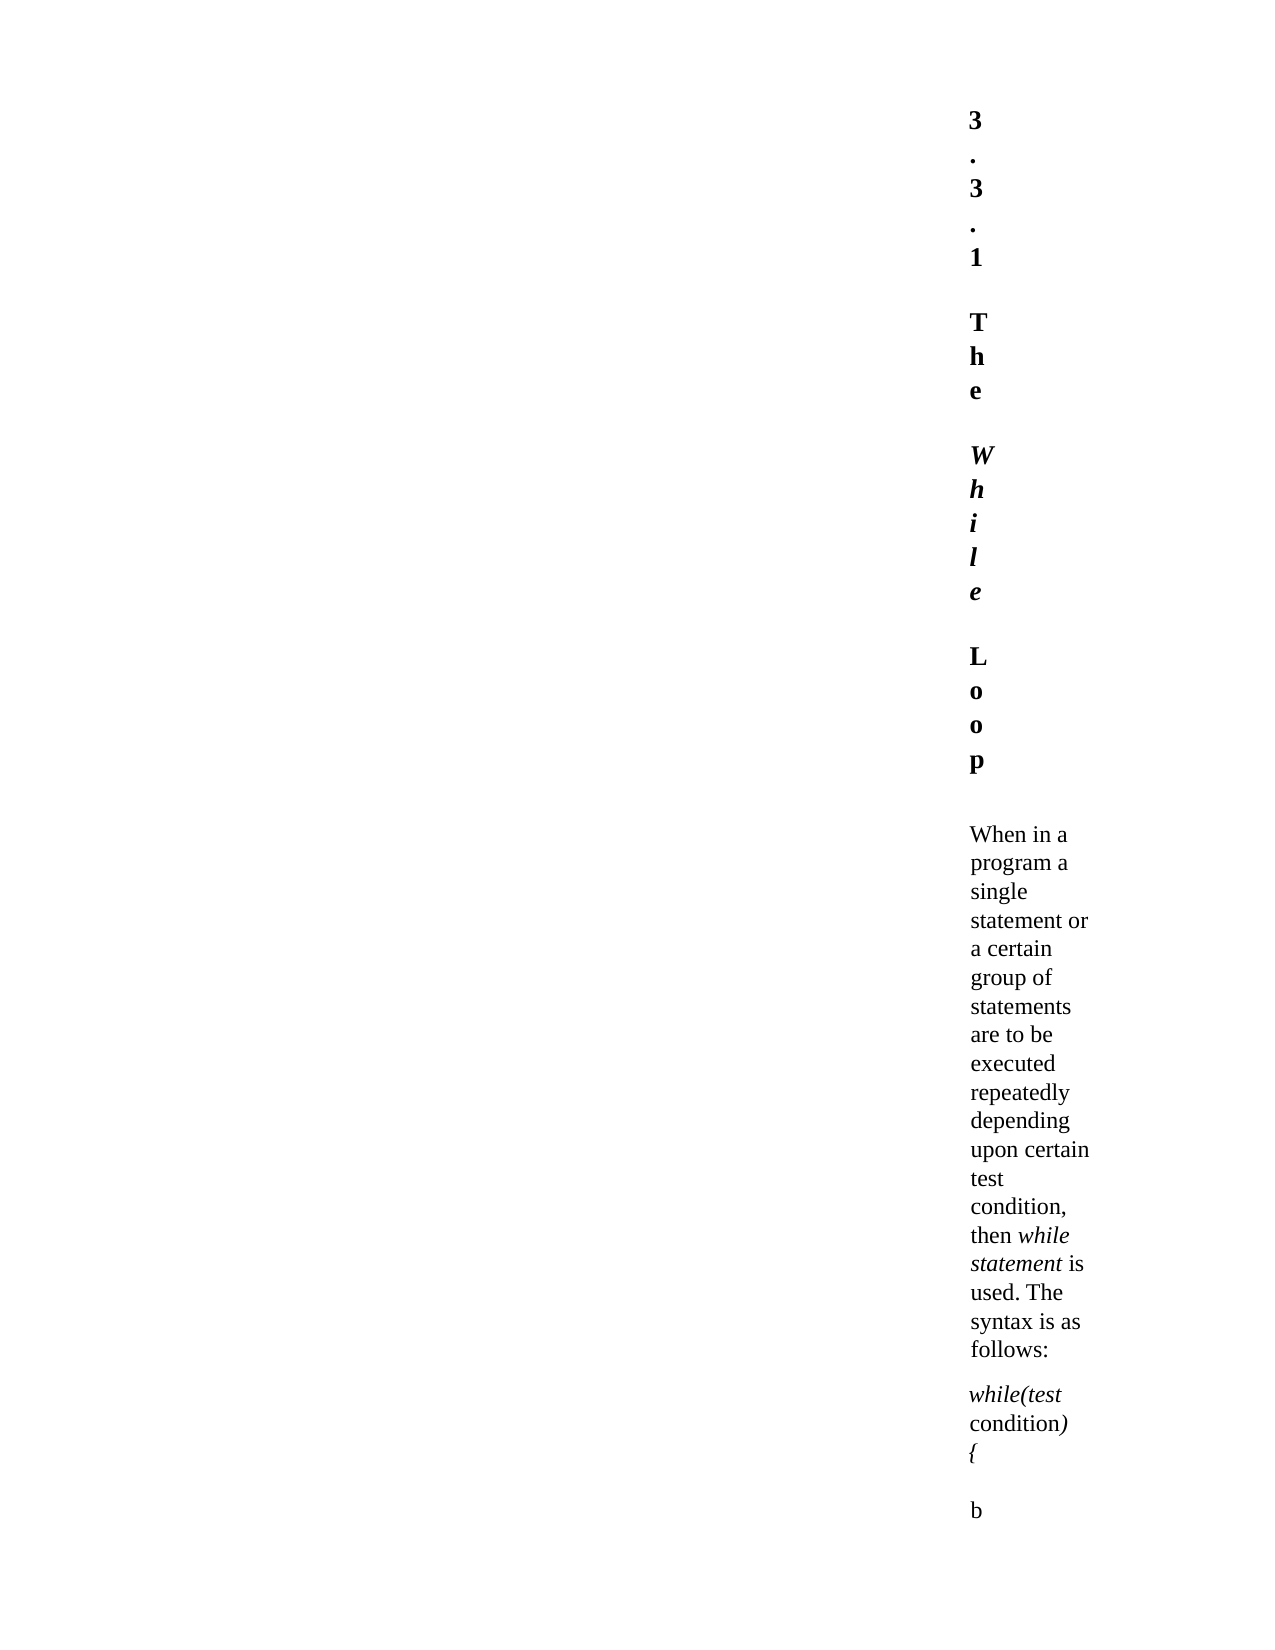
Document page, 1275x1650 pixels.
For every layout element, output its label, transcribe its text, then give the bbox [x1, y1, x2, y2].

text When in a program a single statement or a certain group of statements are to be executed repeatedly depending upon certain test condition, then while statement is used. The syntax is as follows: [969, 820, 1092, 1363]
text { [968, 1438, 1129, 1466]
text while(test condition) [968, 1380, 1129, 1436]
